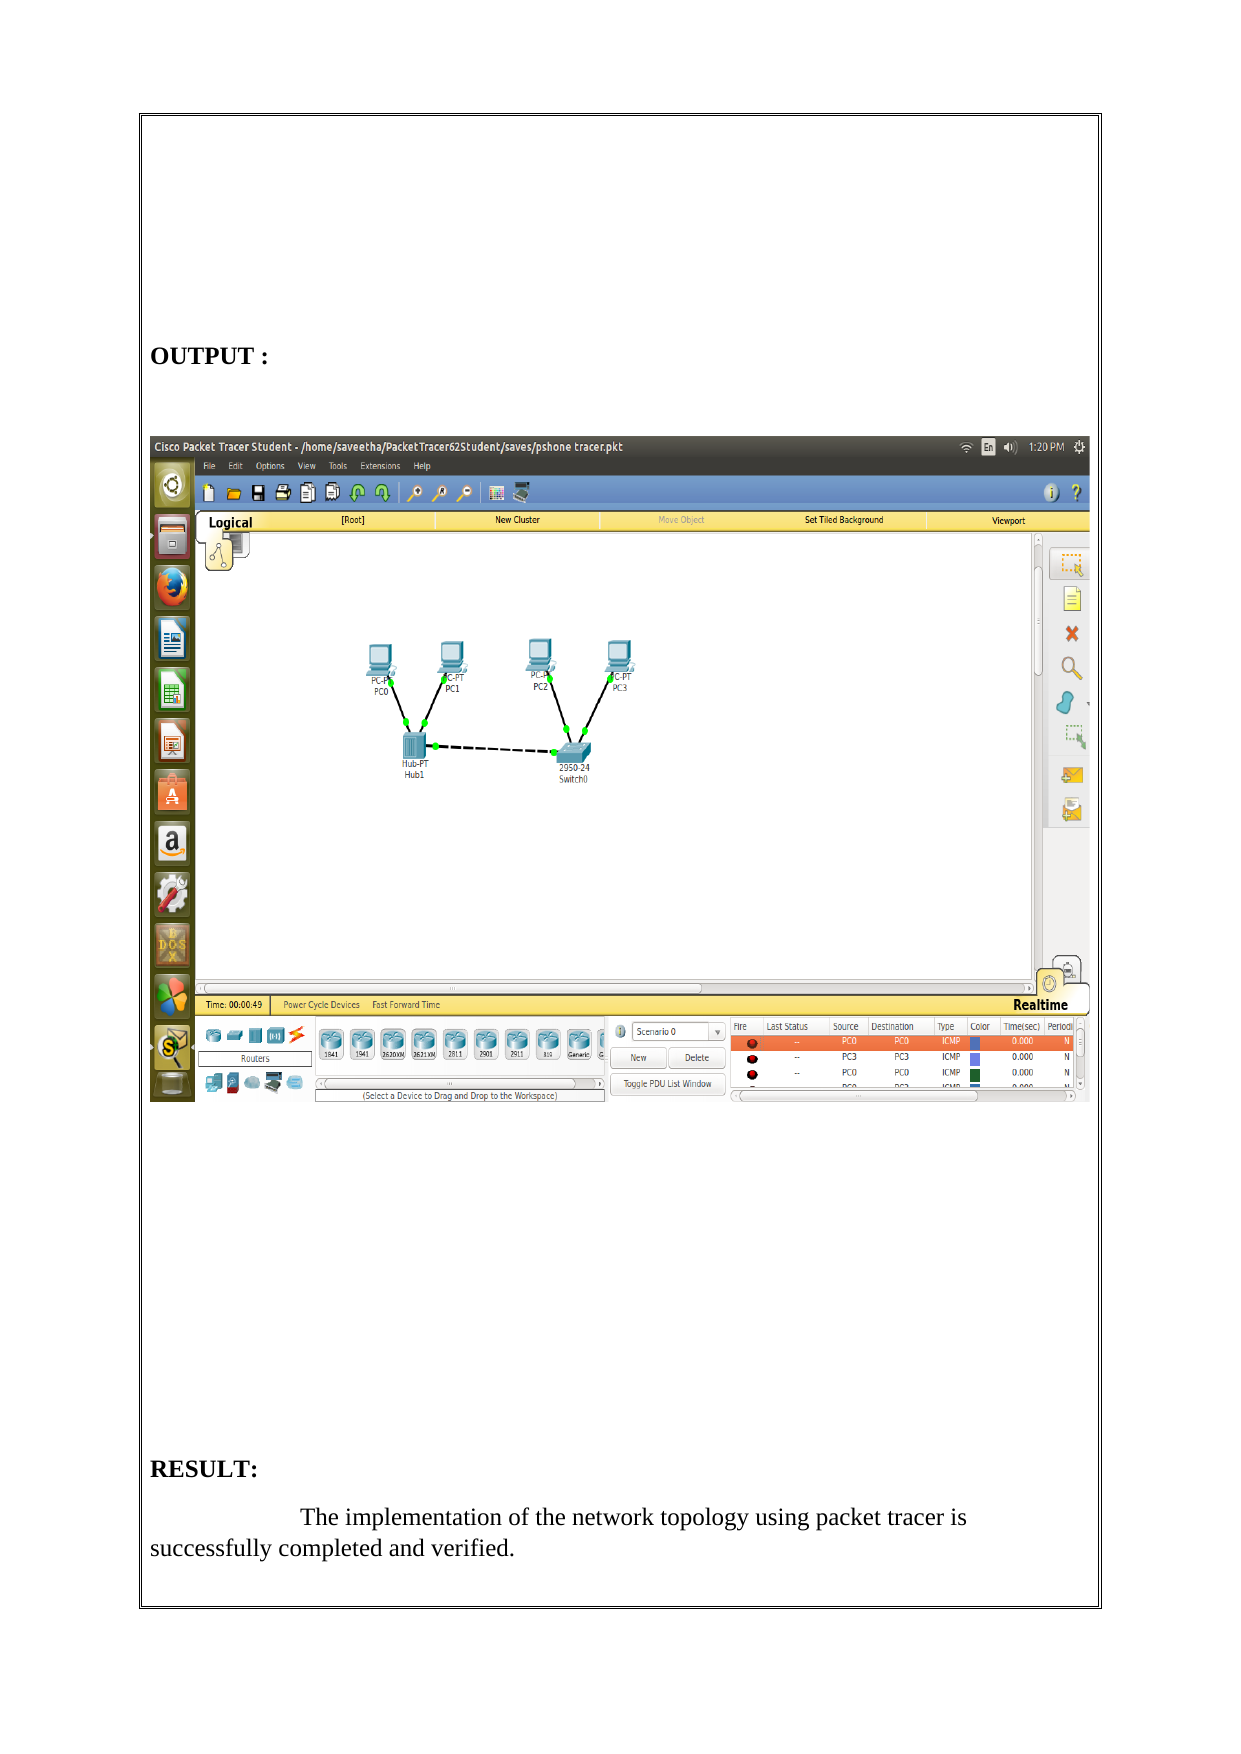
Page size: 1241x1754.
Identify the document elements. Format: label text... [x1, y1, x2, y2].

text OUTPUT : [150, 341, 1090, 369]
picture [150, 436, 1090, 1102]
text The implementation of the network topology using packet tracer is successfully completed and verified. [150, 1502, 1090, 1562]
text RESULT: [150, 1454, 1090, 1483]
